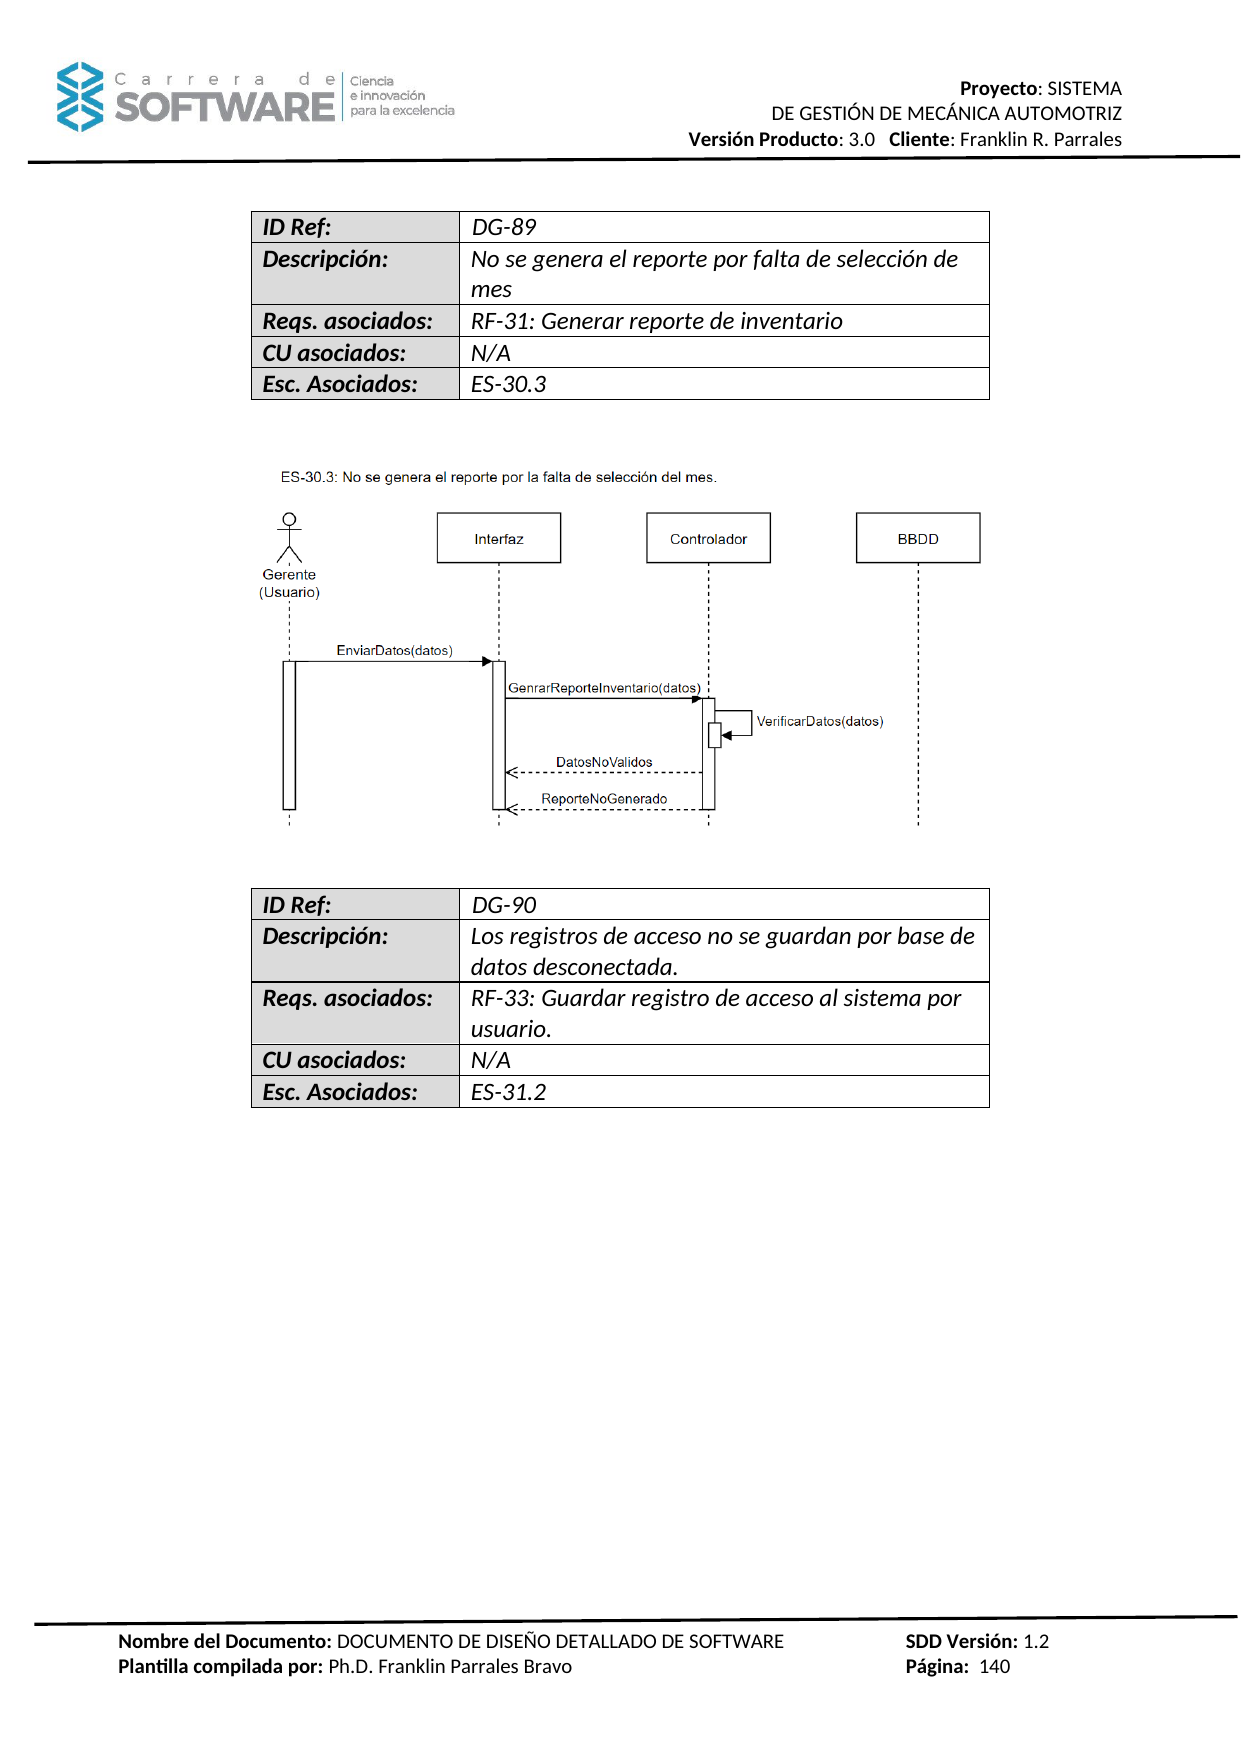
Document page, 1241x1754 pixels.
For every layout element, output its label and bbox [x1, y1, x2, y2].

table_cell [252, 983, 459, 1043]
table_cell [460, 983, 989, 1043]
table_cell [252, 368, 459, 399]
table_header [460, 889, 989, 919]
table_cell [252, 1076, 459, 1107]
picture [252, 461, 989, 827]
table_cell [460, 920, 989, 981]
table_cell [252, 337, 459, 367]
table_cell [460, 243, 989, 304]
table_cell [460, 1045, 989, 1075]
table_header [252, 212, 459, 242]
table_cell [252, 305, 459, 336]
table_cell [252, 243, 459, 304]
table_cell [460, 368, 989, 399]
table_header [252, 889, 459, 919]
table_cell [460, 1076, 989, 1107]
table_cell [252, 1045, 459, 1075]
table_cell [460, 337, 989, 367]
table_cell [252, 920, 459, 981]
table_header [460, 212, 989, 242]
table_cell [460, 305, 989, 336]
picture [46, 46, 461, 154]
